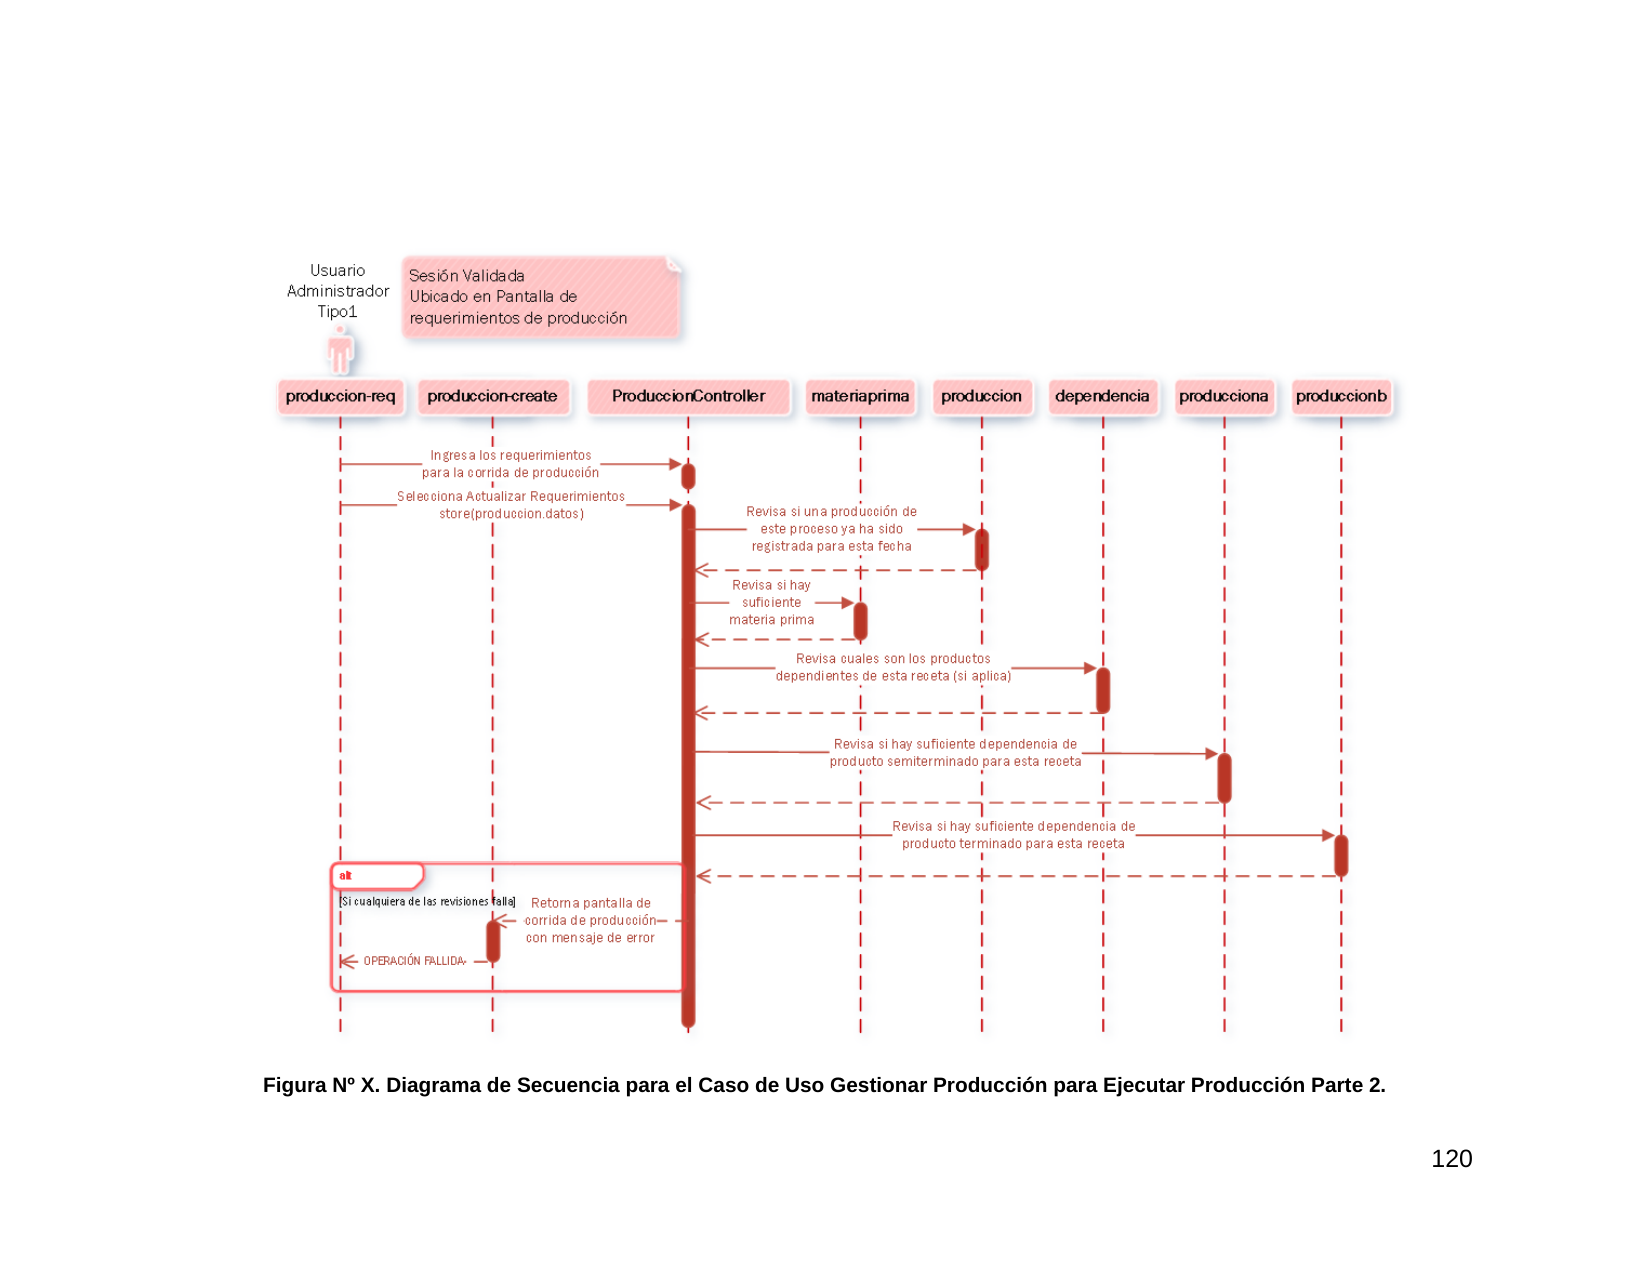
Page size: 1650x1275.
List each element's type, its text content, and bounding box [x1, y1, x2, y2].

picture [264, 236, 1416, 1058]
text Figura Nº X. Diagrama de Secuencia para el Caso de Uso Gestionar Producción para Ejecutar Producción Parte 2. [177, 1072, 1473, 1096]
